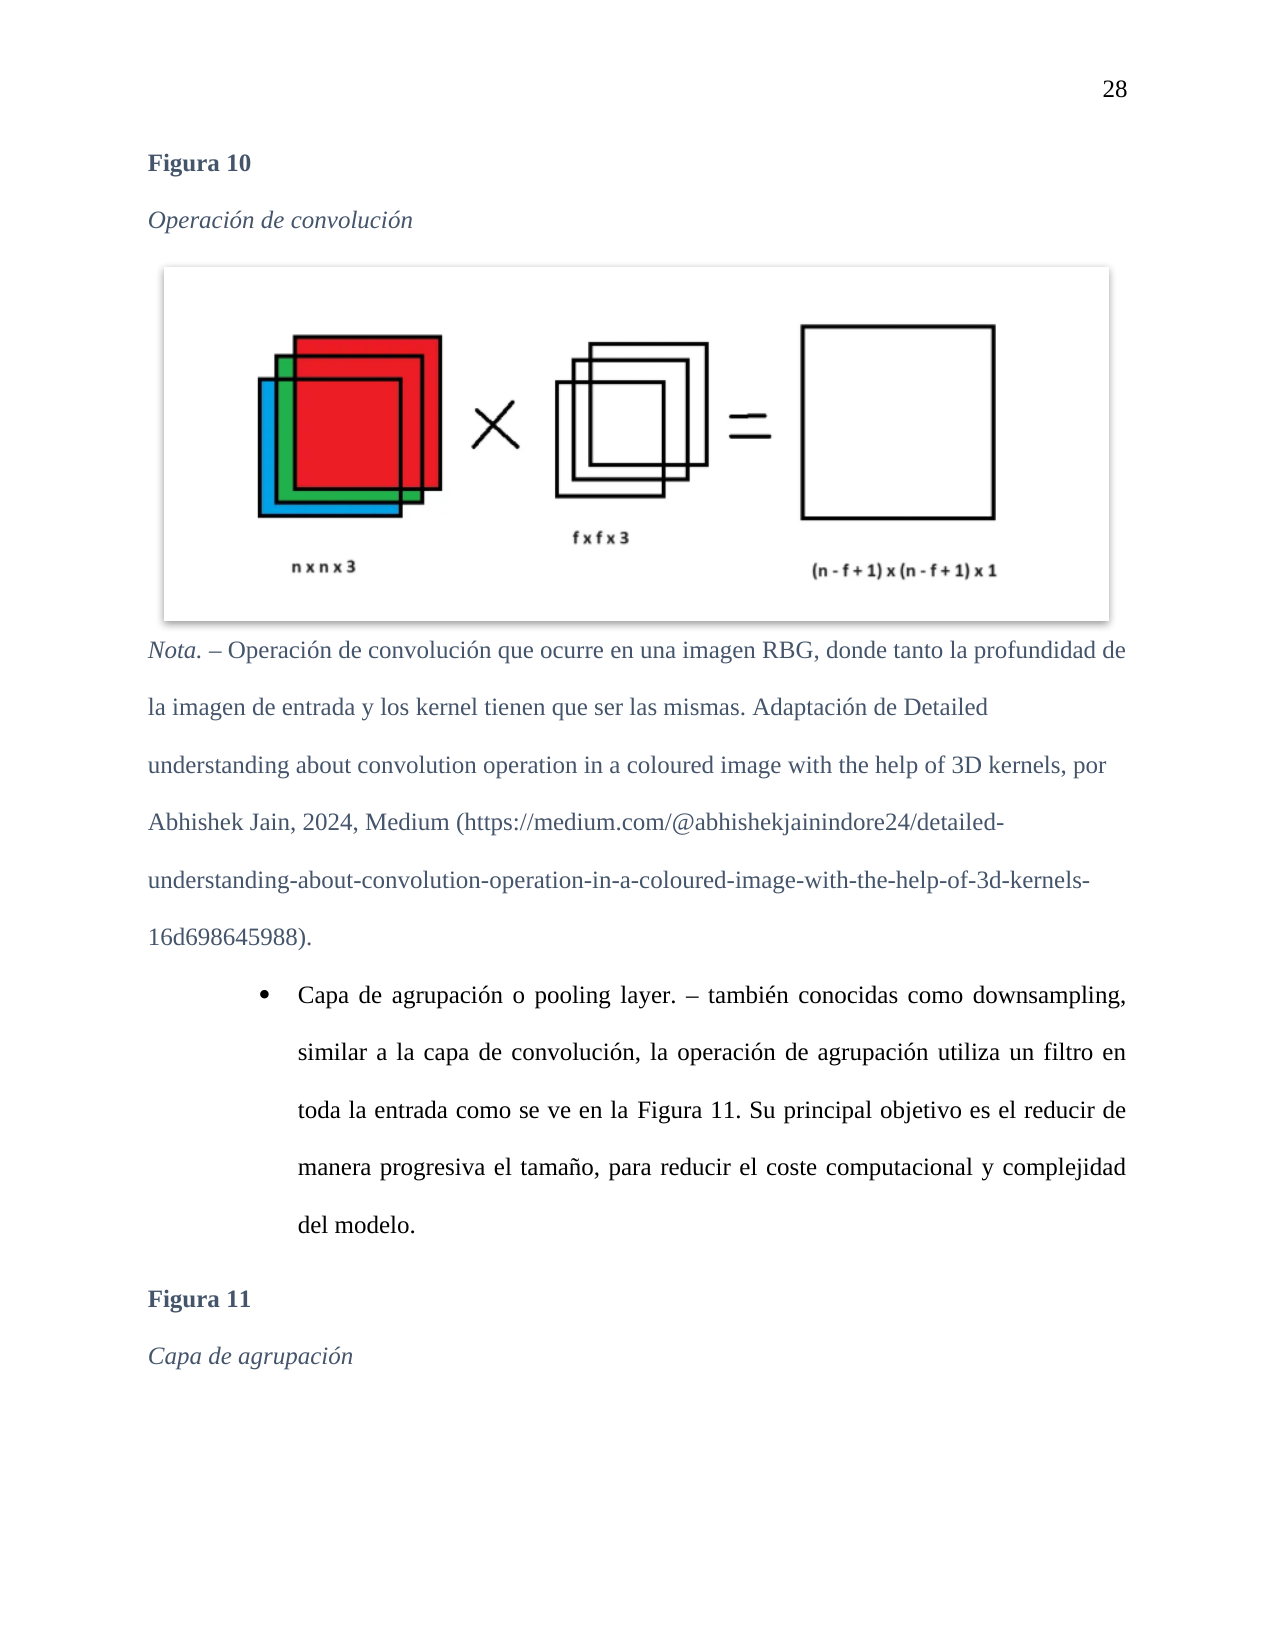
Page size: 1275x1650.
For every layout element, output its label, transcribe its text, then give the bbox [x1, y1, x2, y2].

text Figura 11 Capa de agrupación [148, 1284, 1127, 1370]
text Nota. – Operación de convolución que ocurre en una imagen RBG, donde tanto la profundidad de la imagen de entrada y los kernel tienen que ser las mismas. Adaptación de Detailed understanding about convolution operation in a coloured image with the help of 3D kernels, por Abhishek Jain, 2024, Medium (https://medium.com/@abhishekjainindore24/detailed-understanding-about-convolution-operation-in-a-coloured-image-with-the-help-of-3d-kernels-16d698645988). [148, 635, 1127, 951]
text Figura 10 Operación de convolución [148, 148, 1127, 234]
picture [178, 281, 1095, 606]
list Capa de agrupación o pooling layer. – también conocidas como downsampling, similar a la capa de convolución, la operación de agrupación utiliza un filtro en toda la entrada como se ve en la Figura 11. Su principal objetivo es el reducir de manera progresiva el tamaño, para reducir el coste computacional y complejidad del modelo. [260, 980, 1127, 1238]
